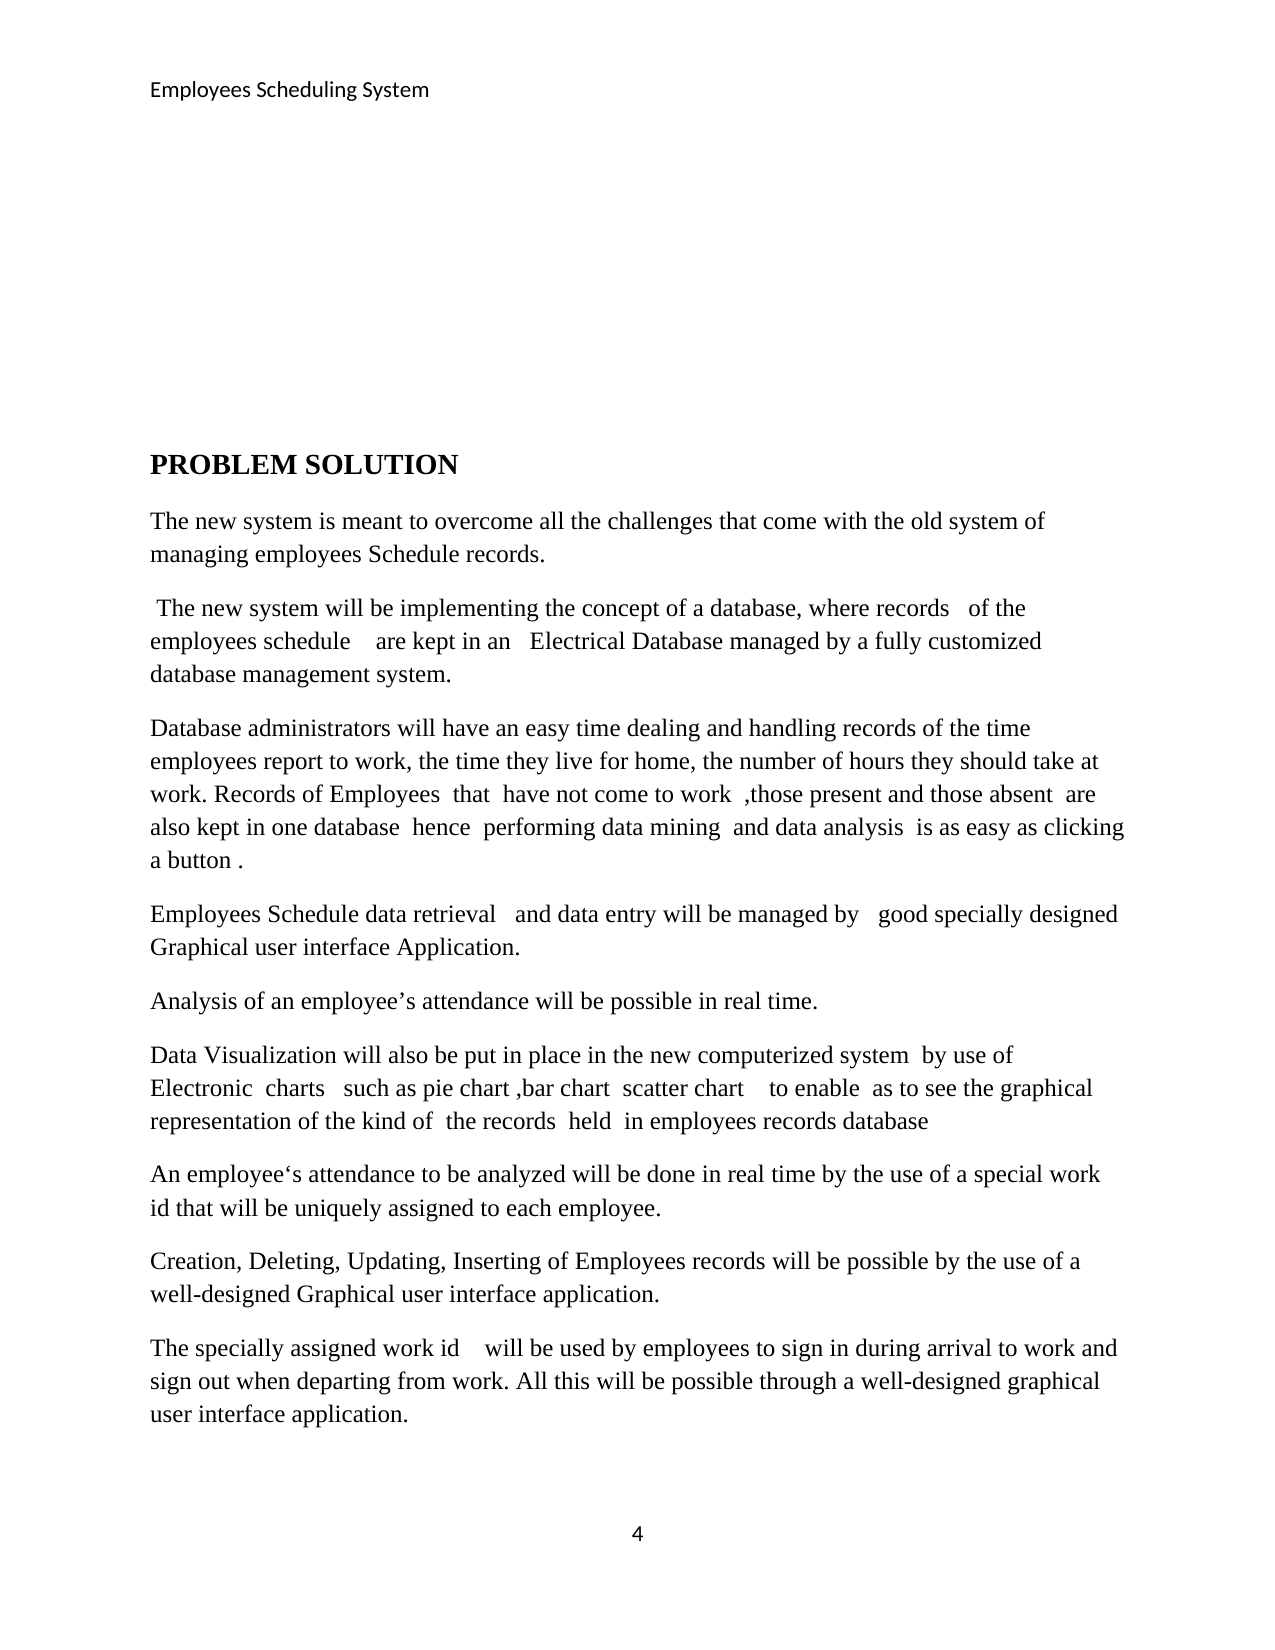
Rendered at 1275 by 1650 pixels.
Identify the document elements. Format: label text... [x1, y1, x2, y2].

text PROBLEM SOLUTION [150, 447, 1125, 480]
text Data Visualization will also be put in place in the new computerized system by use of Electronic charts such as pie chart ,bar chart scatter chart to enable as to see the graphical representation of the kind of the records held in employees records database [150, 1040, 1125, 1134]
text Creation, Deleting, Updating, Inserting of Employees records will be possible by the use of a well-designed Graphical user interface application. [150, 1246, 1125, 1308]
text The new system is meant to overcome all the challenges that come with the old system of managing employees Schedule records. [150, 506, 1125, 568]
text Analysis of an employee’s attendance will be possible in real time. [150, 986, 1125, 1014]
text Employees Schedule data retrieval and data entry will be managed by good specially designed Graphical user interface Application. [150, 899, 1125, 961]
text An employee‘s attendance to be analyzed will be done in real time by the use of a special work id that will be uniquely assigned to each employee. [150, 1159, 1125, 1221]
text Database administrators will have an easy time dealing and handling records of the time employees report to work, the time they live for home, the number of hours they should take at work. Records of Employees that have not come to work ,those present and those absent are also kept in one database hence performing data mining and data analysis is as easy as clicking a button . [150, 713, 1125, 874]
text The new system will be implementing the concept of a database, where records of the employees schedule are kept in an Electrical Database managed by a fully customized database management system. [150, 593, 1125, 688]
text The specially assigned work id will be used by employees to sign in during arrival to work and sign out when departing from work. All this will be possible through a well-designed graphical user interface application. [150, 1333, 1125, 1428]
